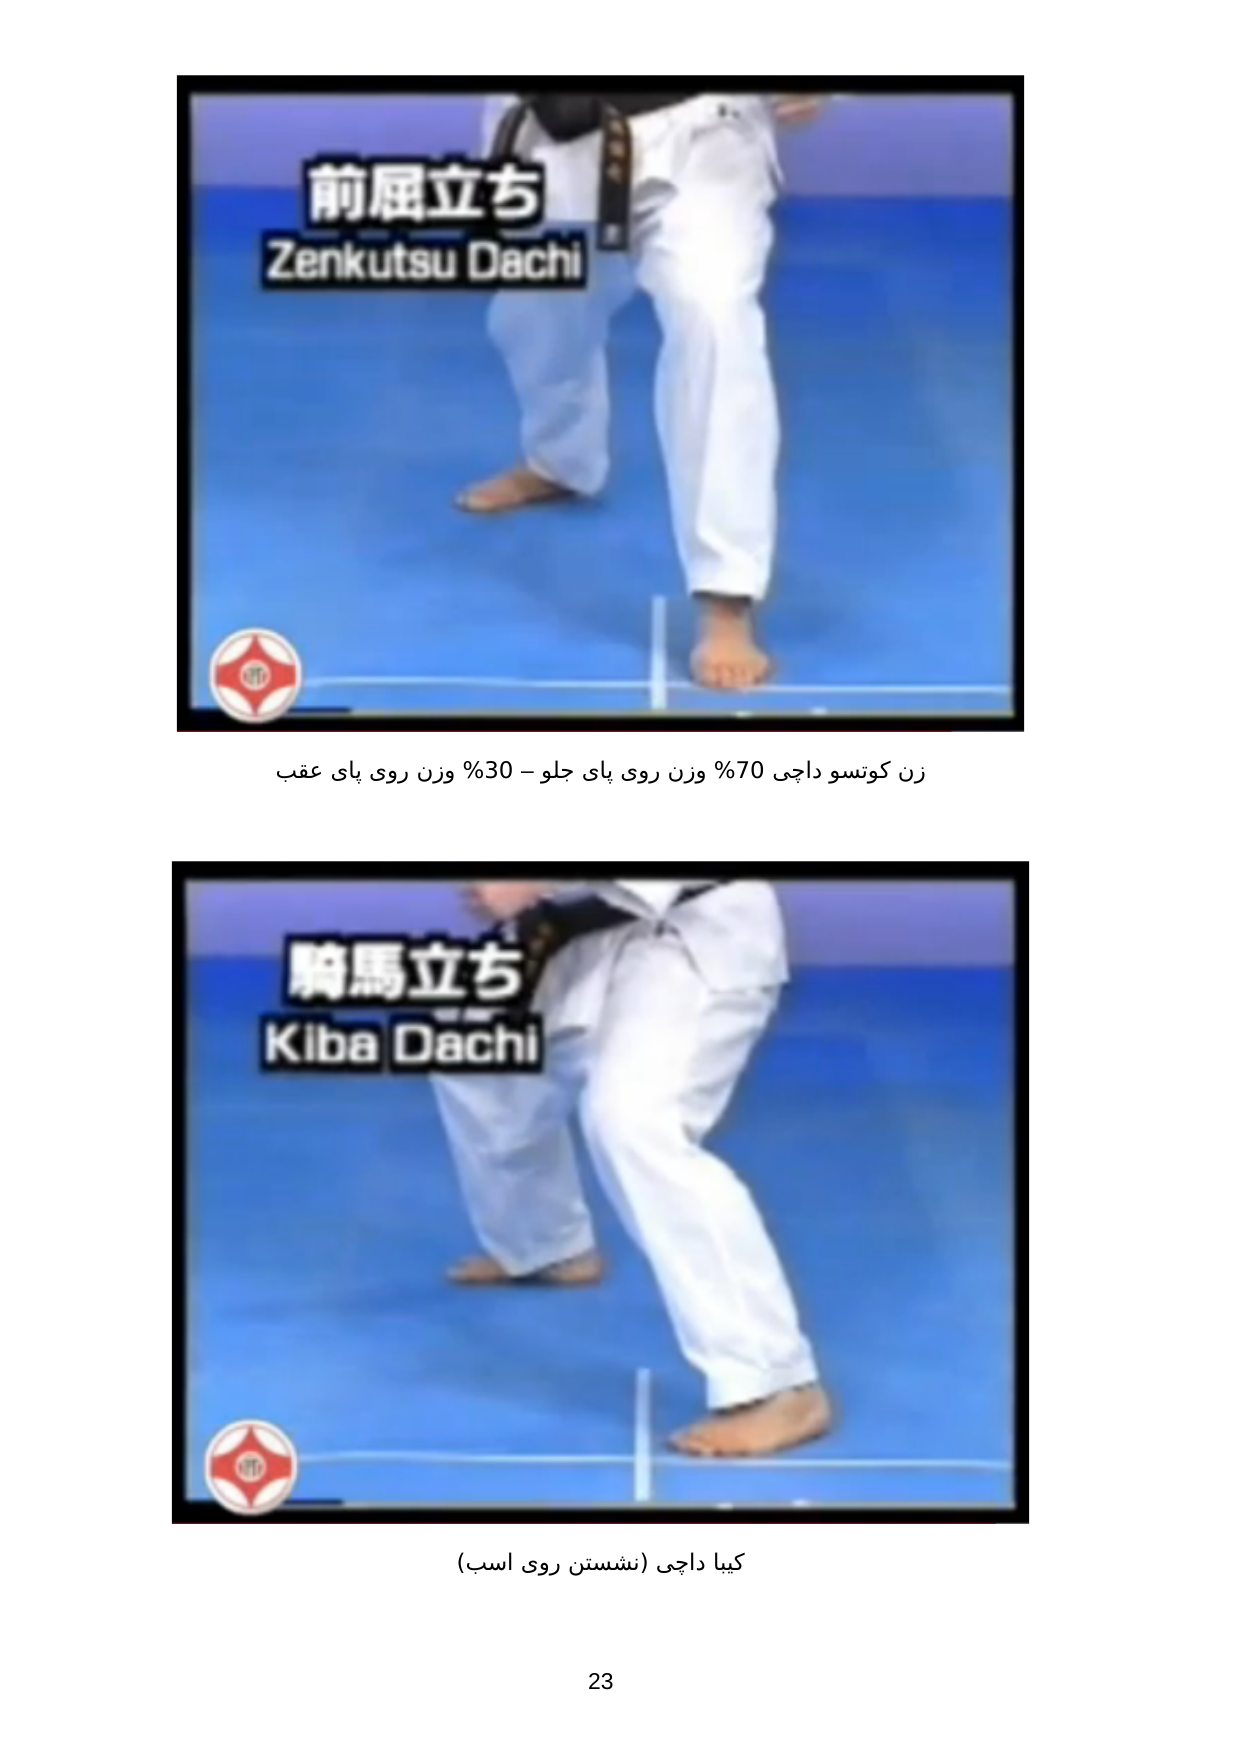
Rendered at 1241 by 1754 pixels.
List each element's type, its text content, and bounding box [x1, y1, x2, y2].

picture [171, 861, 1030, 1524]
text زن کوتسو داچی 70% وزن روی پای جلو – 30% وزن روی پای عقب [66, 757, 1135, 783]
text کیبا داچی (نشستن روی اسب) [66, 1549, 1135, 1575]
picture [176, 75, 1025, 732]
